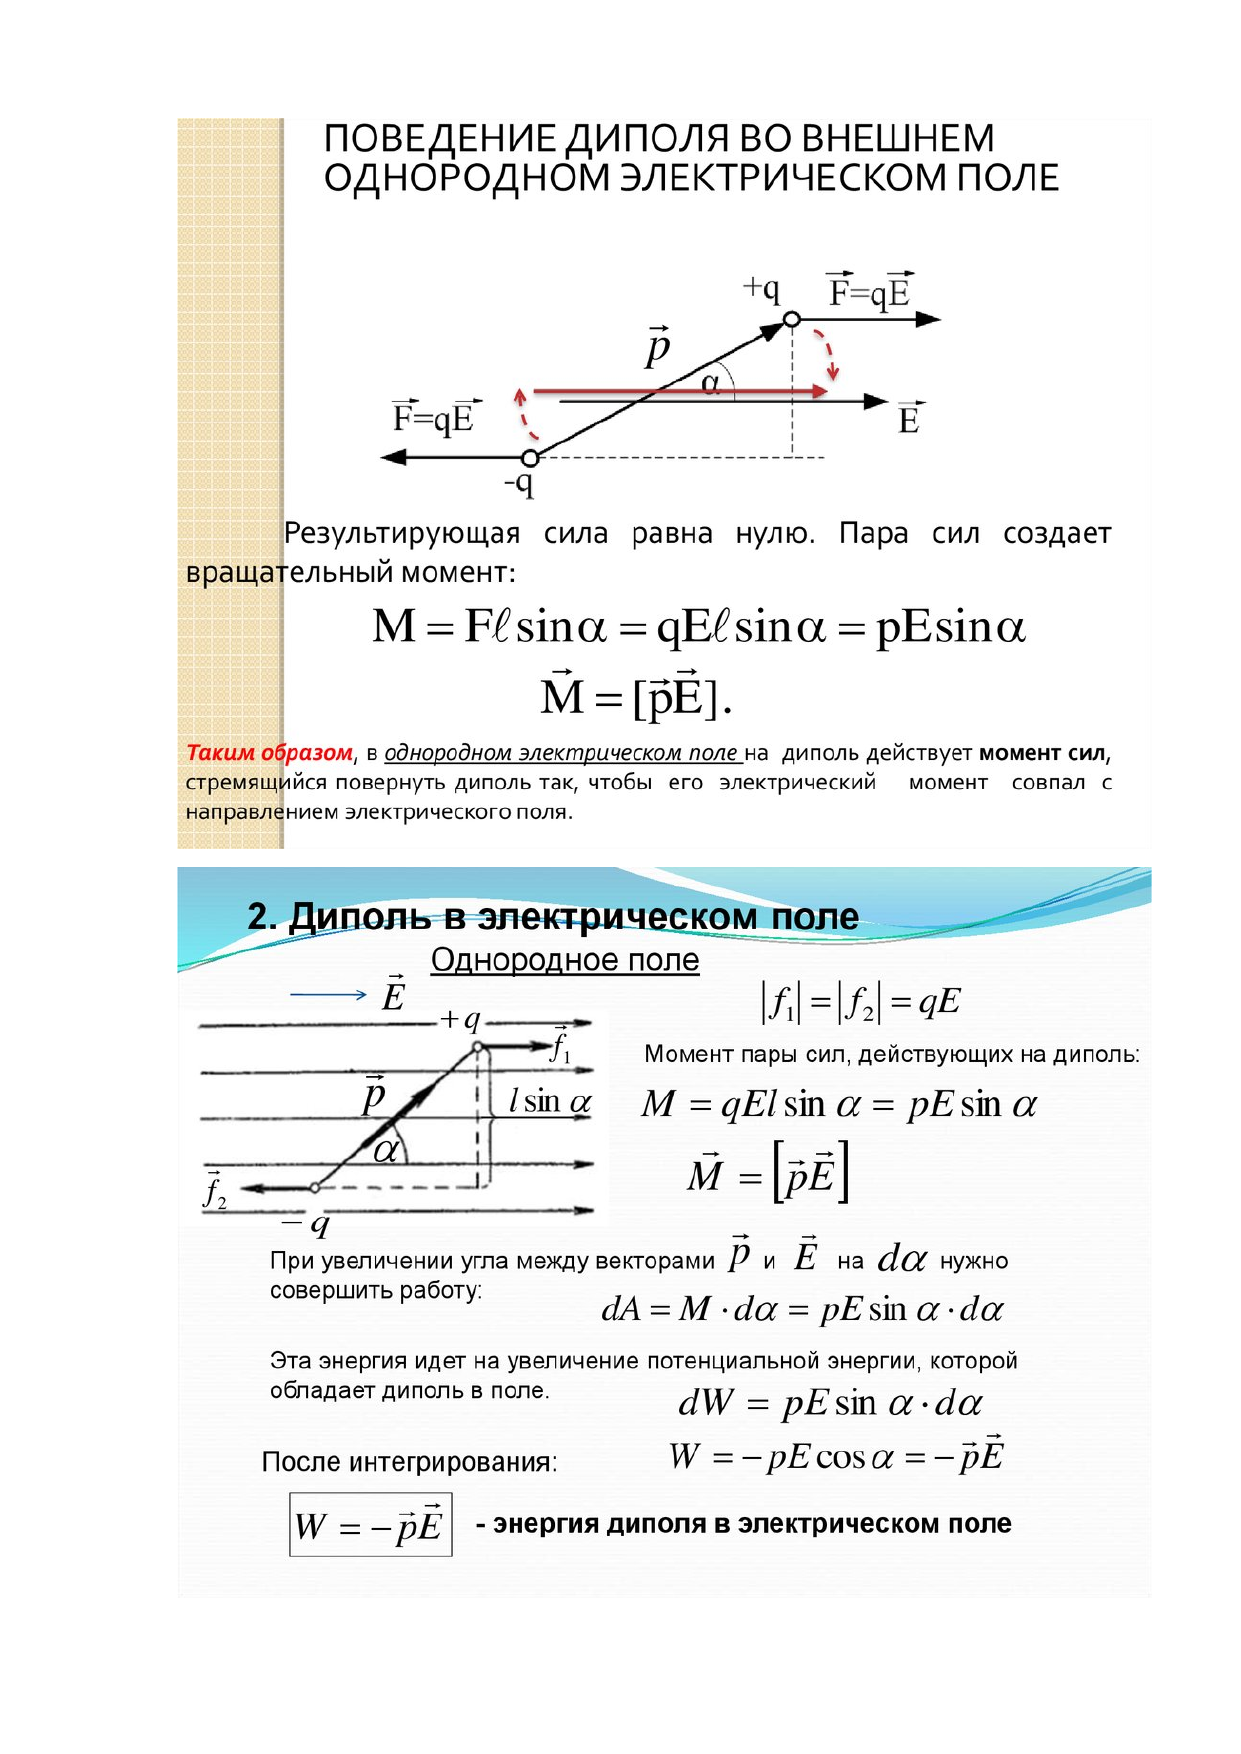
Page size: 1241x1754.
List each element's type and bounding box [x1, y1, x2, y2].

picture [177, 118, 1152, 849]
picture [177, 867, 1152, 1598]
